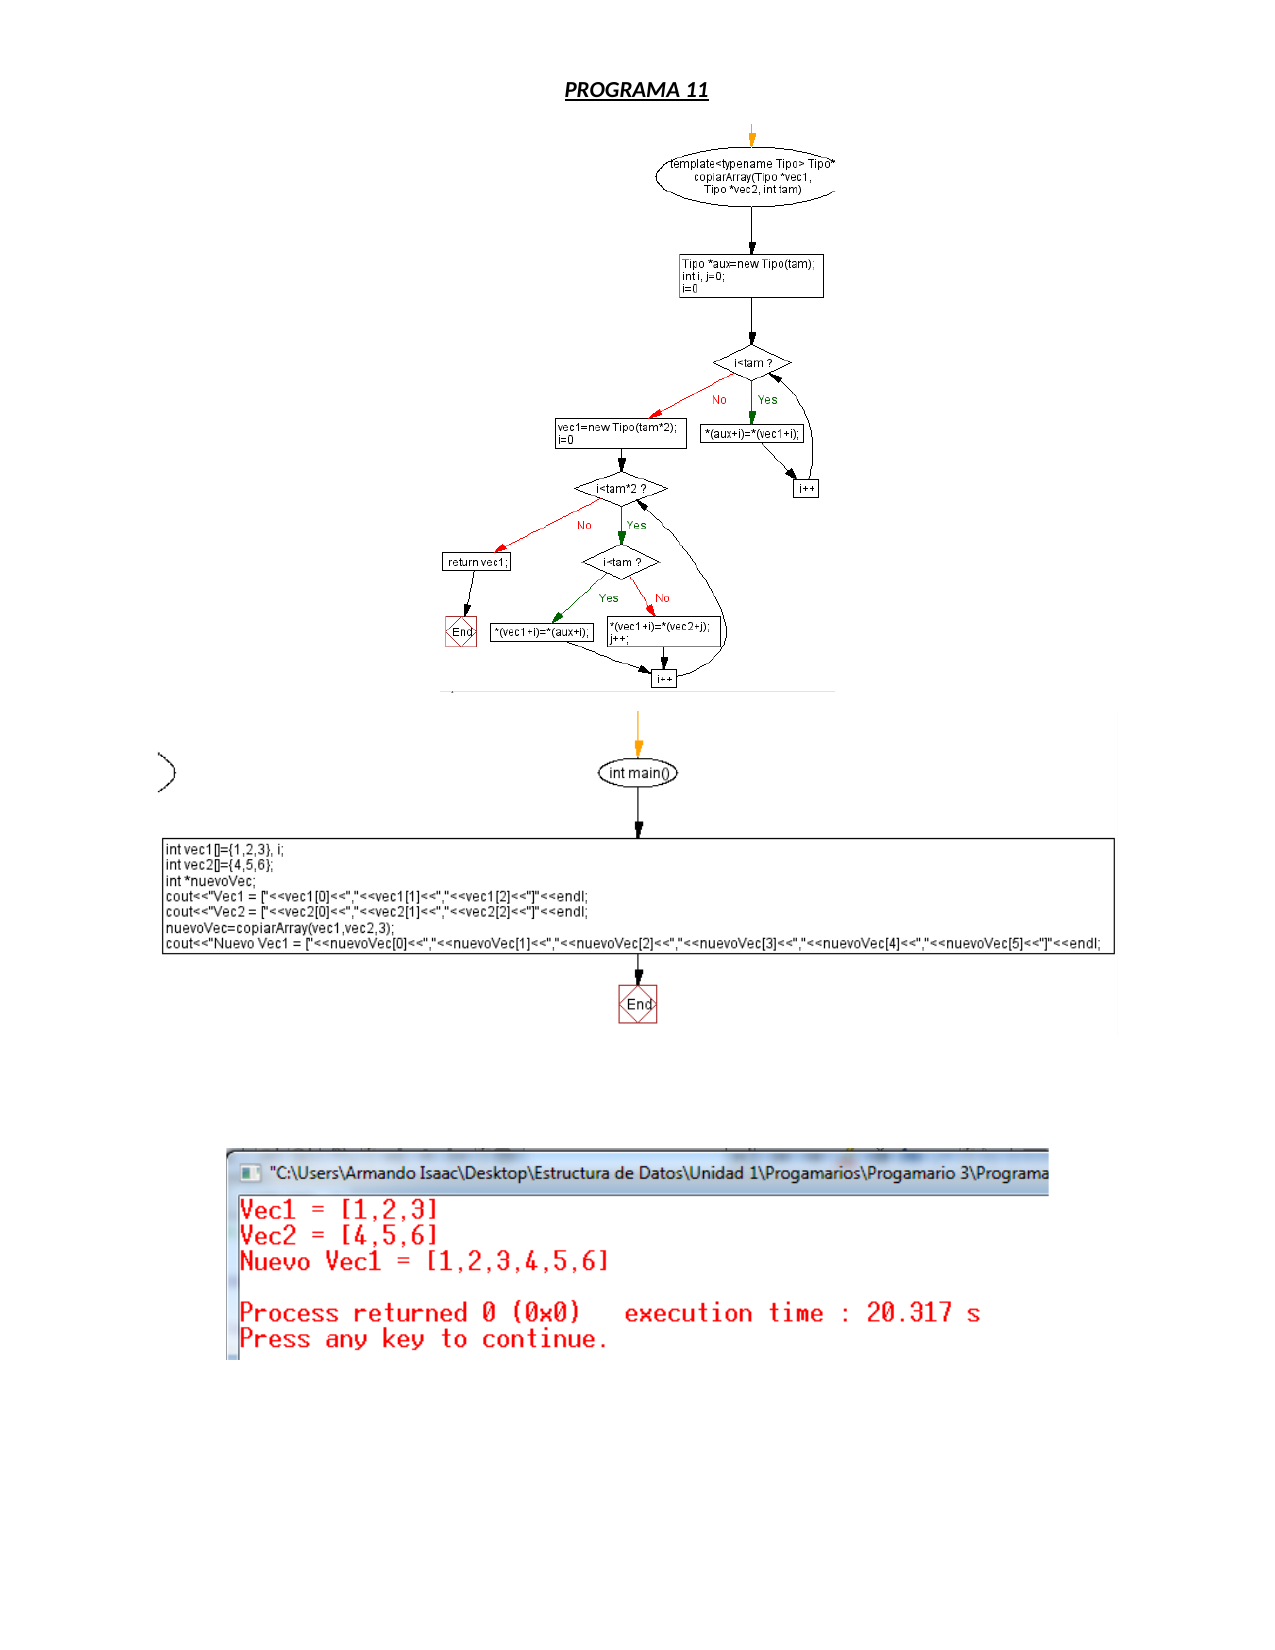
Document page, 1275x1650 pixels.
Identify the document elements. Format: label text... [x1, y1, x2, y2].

picture [226, 1148, 1049, 1360]
text PROGRAMA 11 [75, 75, 1200, 103]
picture [157, 711, 1118, 1037]
picture [439, 121, 836, 693]
